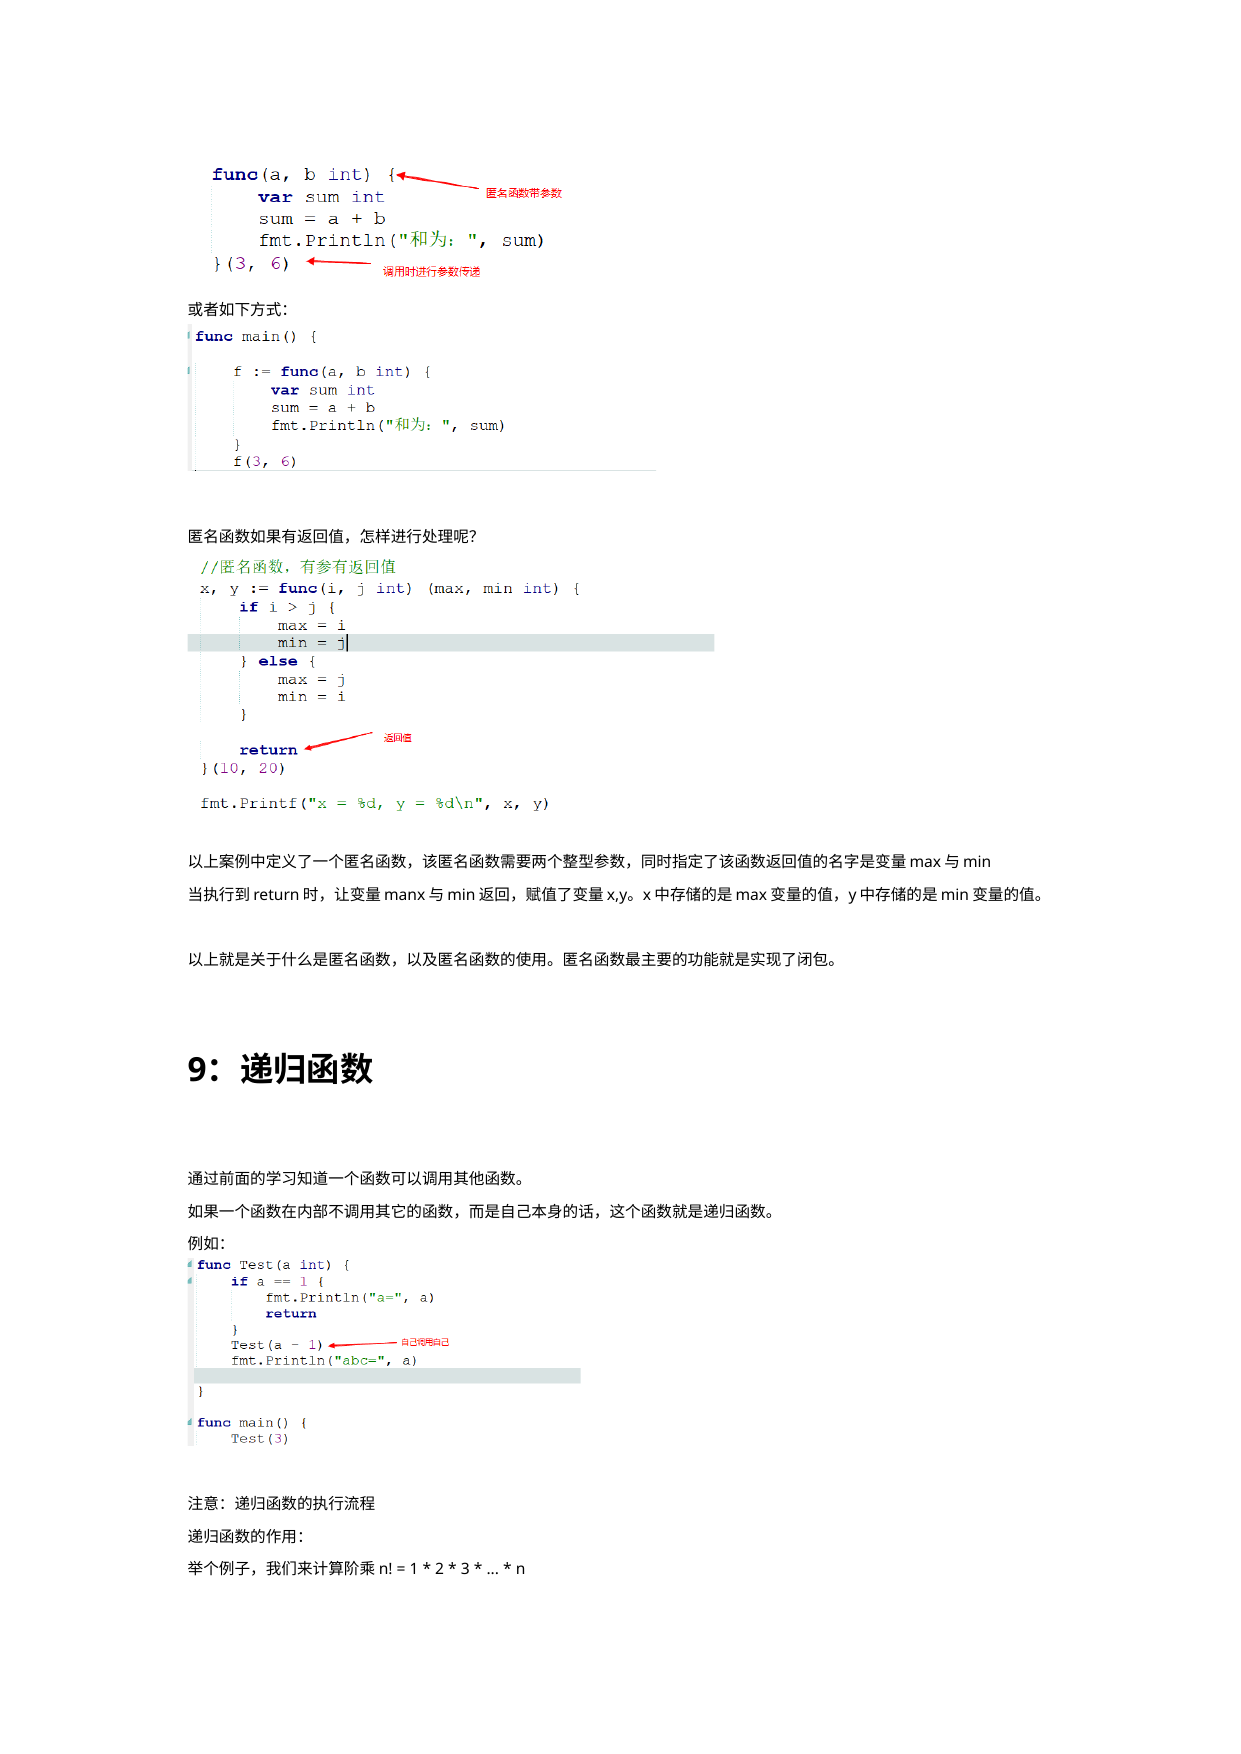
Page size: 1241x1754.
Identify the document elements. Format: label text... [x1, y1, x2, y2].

text 通过前面的学习知道一个函数可以调用其他函数。 [187, 1161, 1053, 1194]
text 或者如下方式： [187, 292, 1053, 324]
text 递归函数的作用： [187, 1519, 1053, 1551]
text 以上案例中定义了一个匿名函数，该匿名函数需要两个整型参数，同时指定了该函数返回值的名字是变量max与min [187, 844, 1053, 877]
text 匿名函数如果有返回值，怎样进行处理呢？ [187, 519, 1053, 552]
text 以上就是关于什么是匿名函数，以及匿名函数的使用。匿名函数最主要的功能就是实现了闭包。 [187, 942, 1053, 974]
text 当执行到return时，让变量manx与min返回，赋值了变量x,y。x中存储的是max变量的值，y中存储的是min变量的值。 [187, 877, 1053, 909]
text 注意：递归函数的执行流程 [187, 1486, 1053, 1519]
picture [187, 162, 685, 282]
text 如果一个函数在内部不调用其它的函数，而是自己本身的话，这个函数就是递归函数。 [187, 1194, 1053, 1226]
subtitle 9：递归函数 [187, 1034, 1053, 1099]
text 举个例子，我们来计算阶乘 n! = 1 * 2 * 3 * ... * n [187, 1551, 1053, 1584]
picture [187, 552, 715, 827]
text 例如： [187, 1226, 1053, 1259]
picture [187, 324, 657, 471]
picture [187, 1258, 581, 1446]
